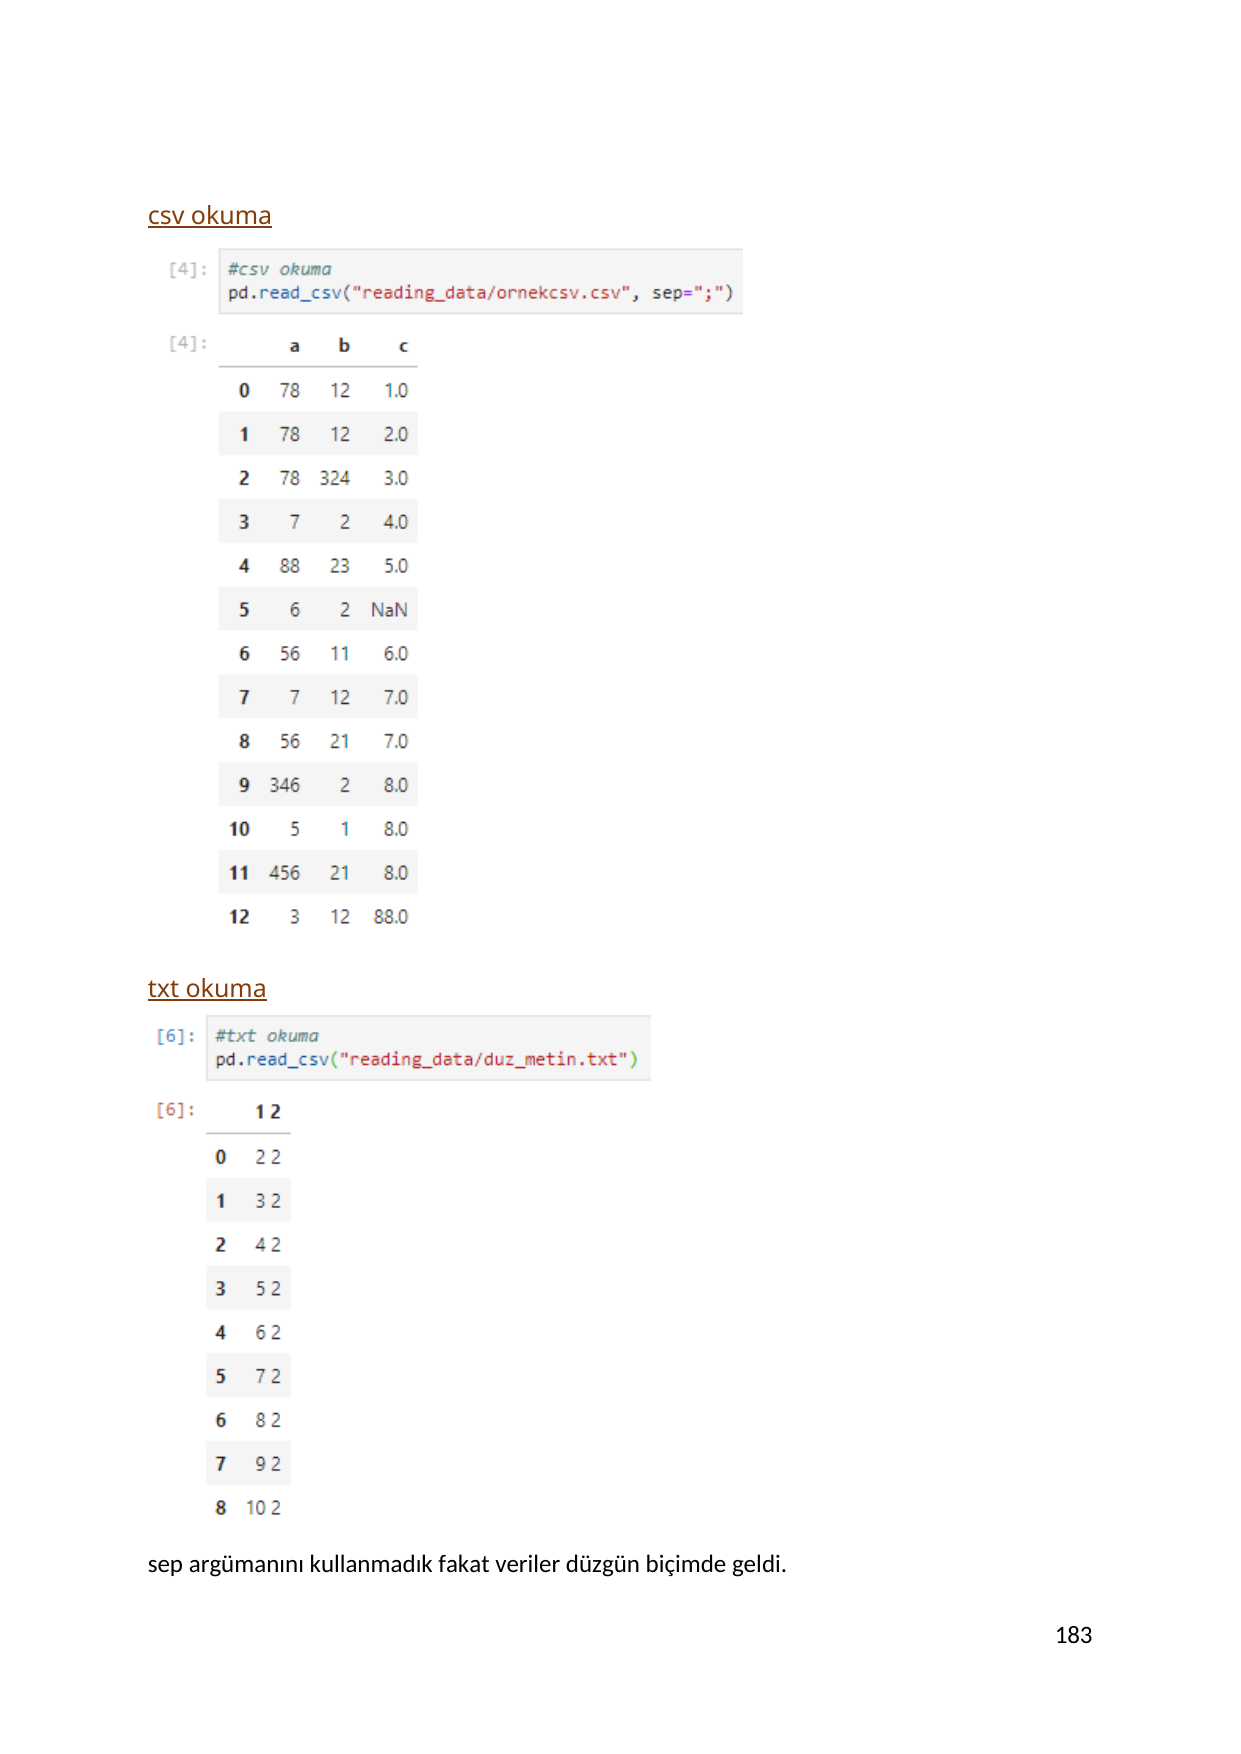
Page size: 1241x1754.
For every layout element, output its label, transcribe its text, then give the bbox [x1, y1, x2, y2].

text sep argümanını kullanmadık fakat veriler düzgün biçimde geldi. [148, 1548, 1092, 1578]
subtitle csv okuma [148, 197, 1092, 231]
picture [147, 234, 743, 952]
picture [147, 1007, 651, 1529]
subtitle txt okuma [148, 970, 1092, 1004]
